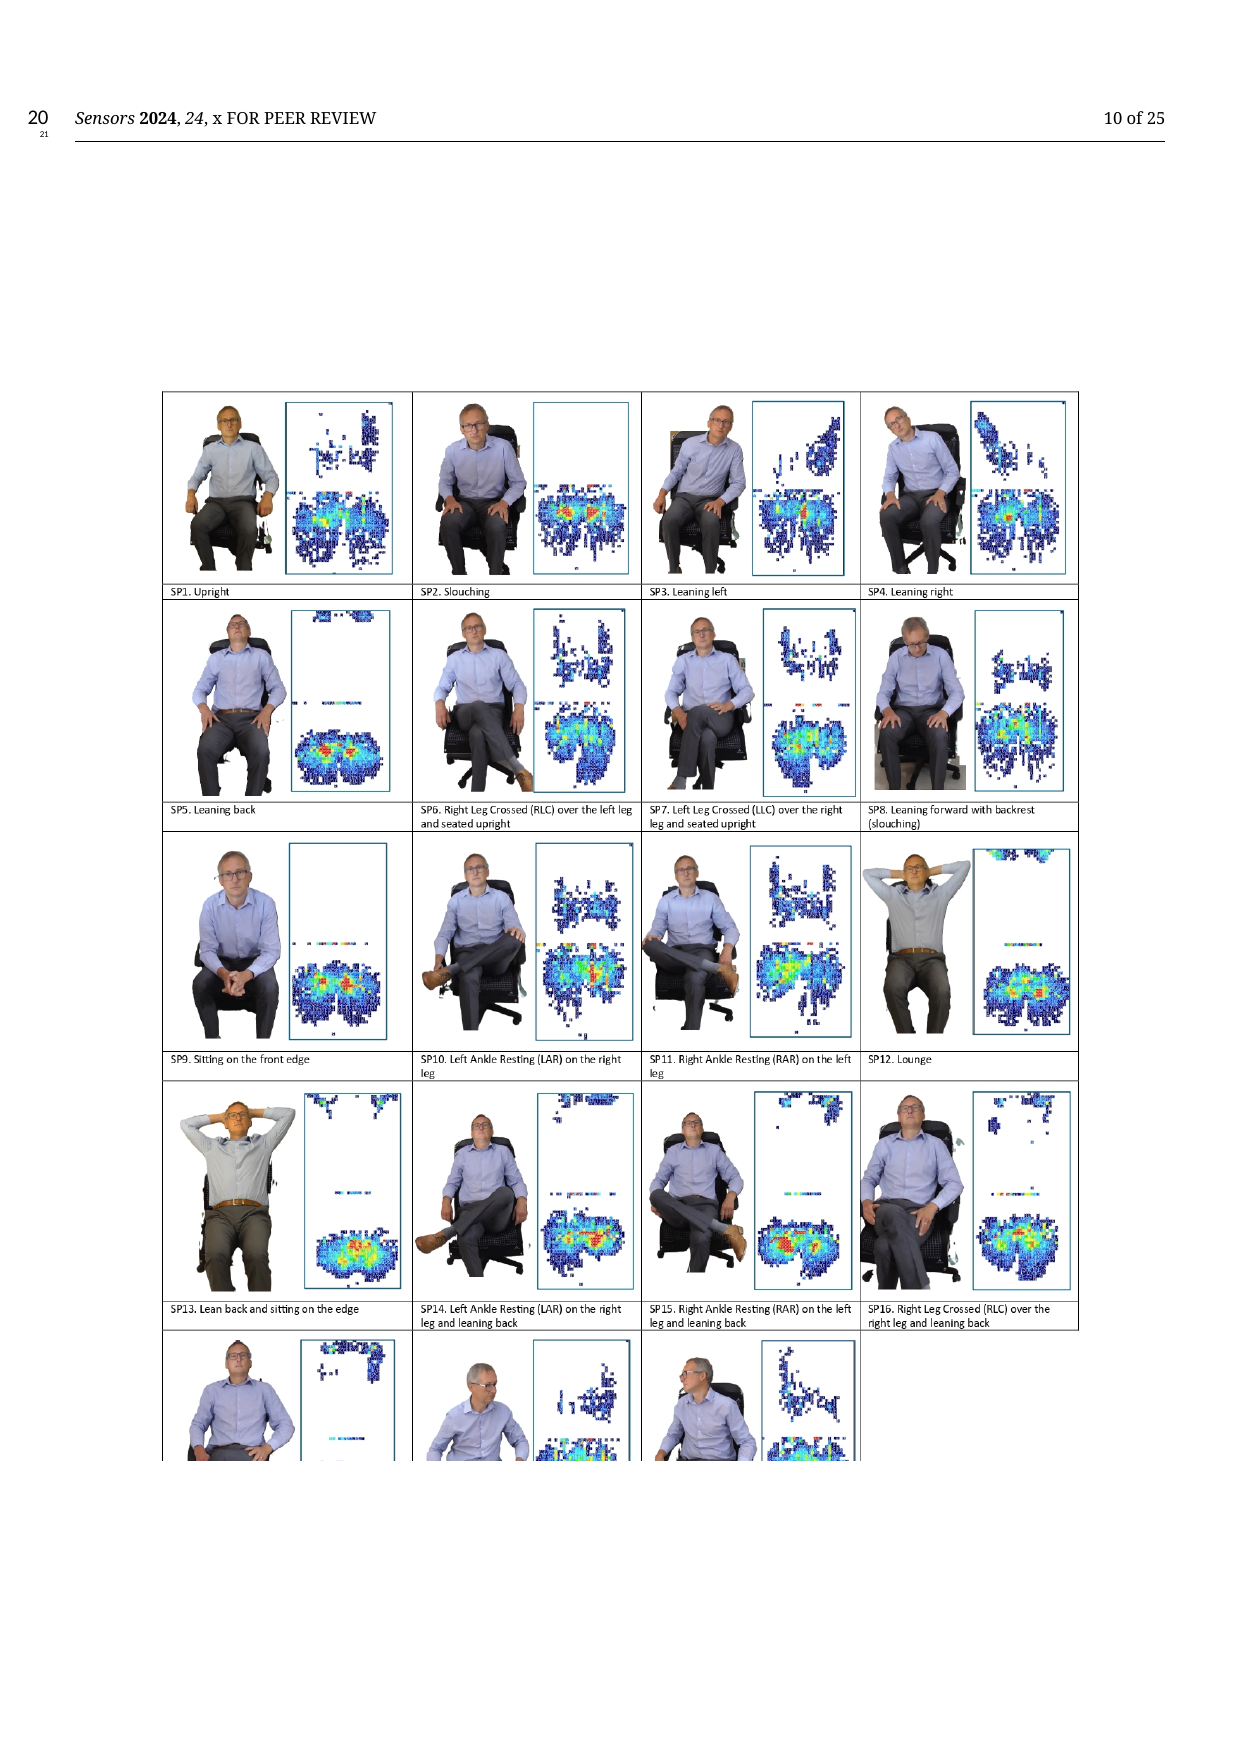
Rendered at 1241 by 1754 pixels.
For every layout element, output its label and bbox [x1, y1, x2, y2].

picture [142, 373, 1098, 1461]
